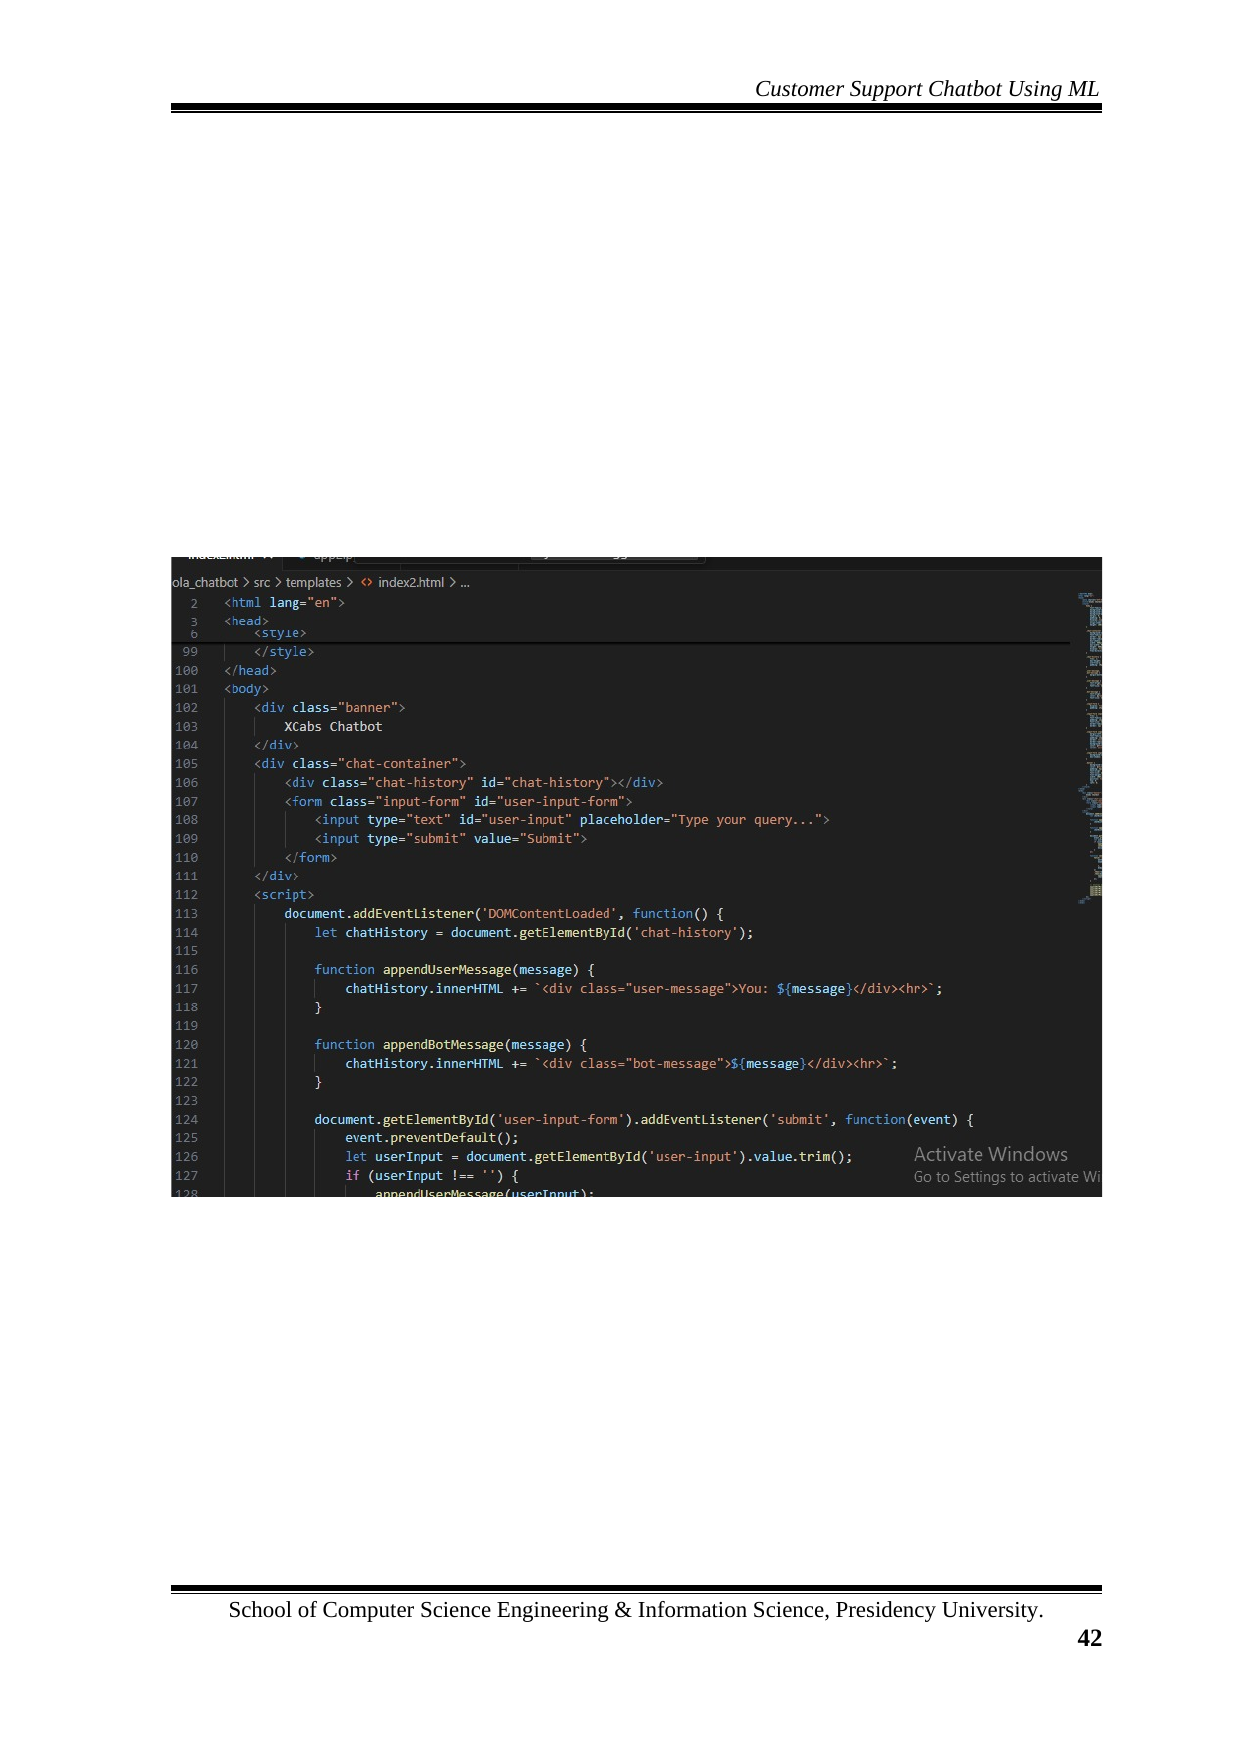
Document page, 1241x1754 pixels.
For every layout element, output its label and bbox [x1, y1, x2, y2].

picture [171, 557, 1103, 1197]
